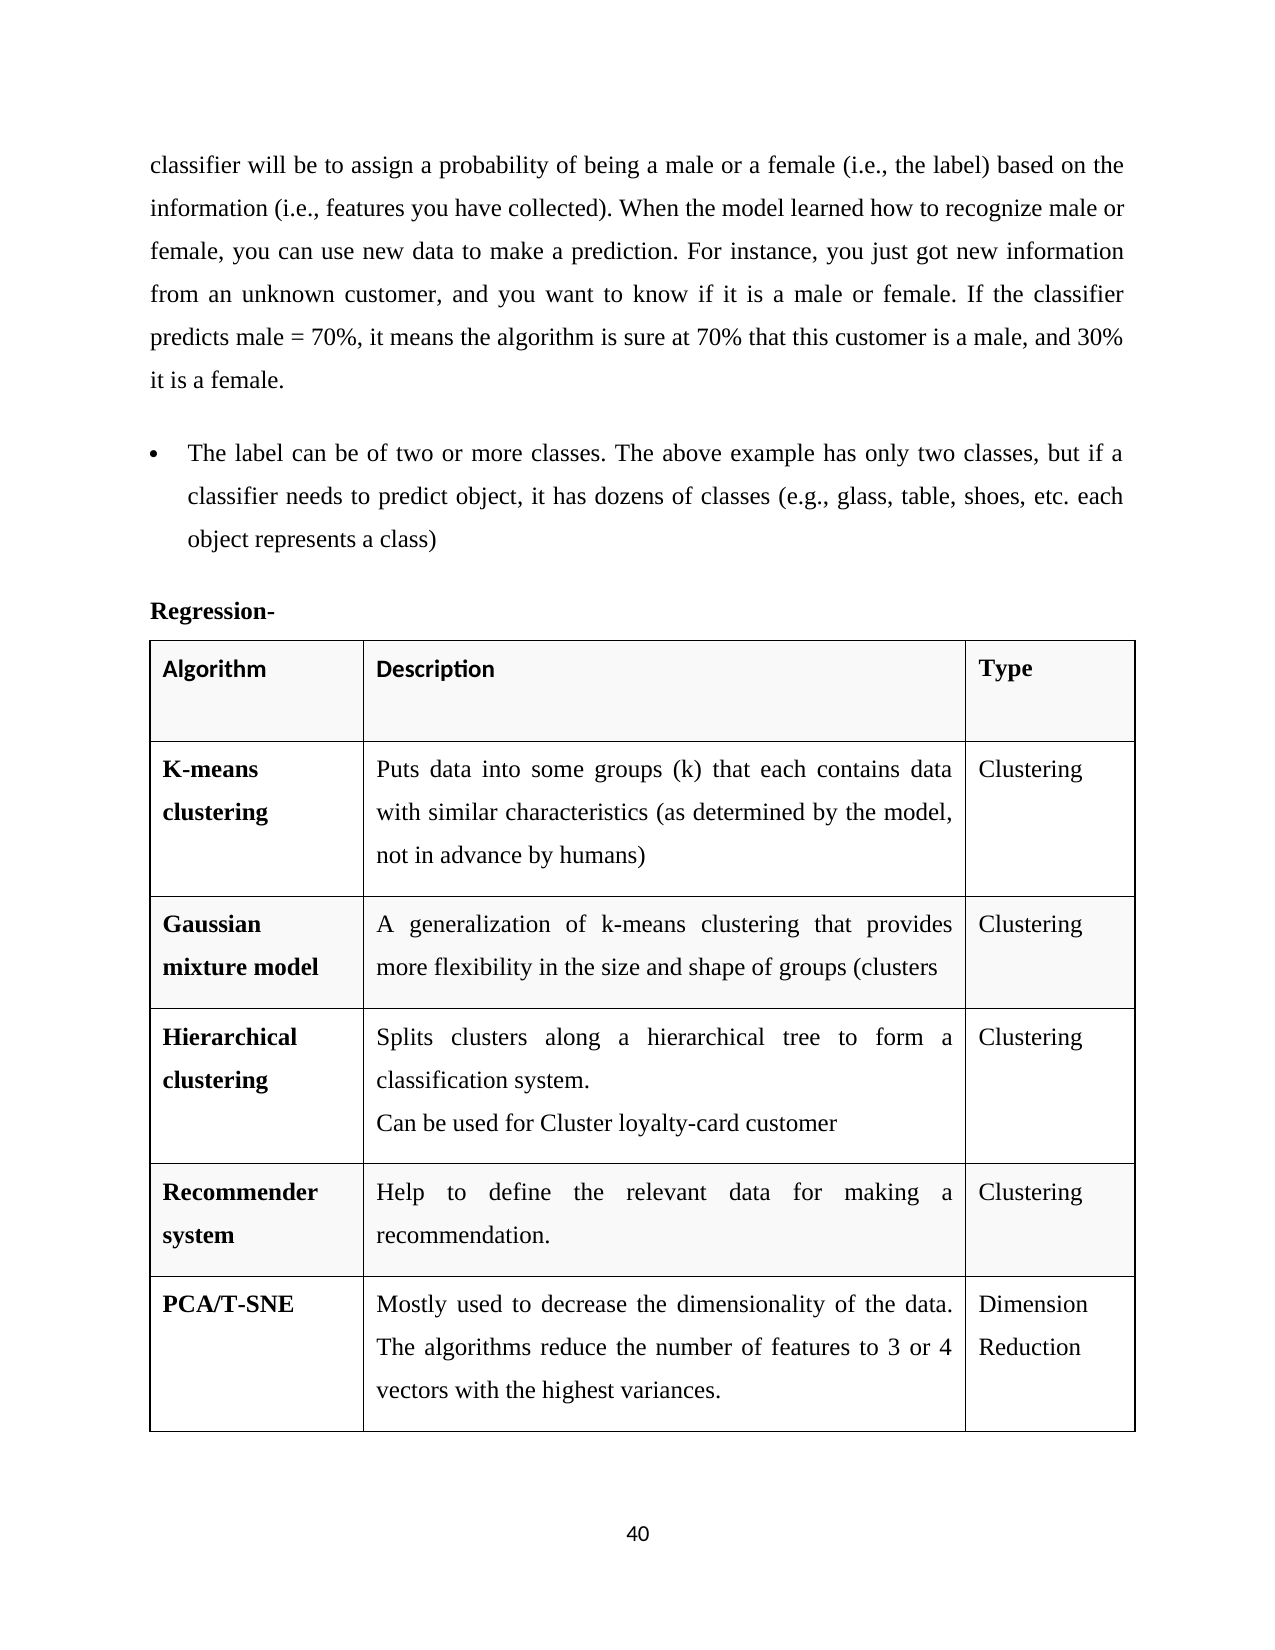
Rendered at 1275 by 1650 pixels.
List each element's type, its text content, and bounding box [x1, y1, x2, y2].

table_header Algorithm [151, 641, 363, 741]
table_cell Help to define the relevant data for making a recommendation. [364, 1164, 965, 1276]
table_header Description [364, 641, 965, 741]
table_cell Hierarchical clustering [151, 1009, 363, 1163]
table_cell Clustering [966, 897, 1134, 1008]
table_cell A generalization of k-means clustering that provides more flexibility in the size and shape of groups (clusters [364, 897, 965, 1008]
table_cell Gaussian mixture model [151, 897, 363, 1008]
table_cell Recommender system [151, 1164, 363, 1276]
table_cell Puts data into some groups (k) that each contains data with similar characteristics (as determined by the model, not in advance by humans) [364, 742, 965, 896]
table_cell Clustering [966, 742, 1134, 896]
text classifier will be to assign a probability of being a male or a female (i.e., the label) based on the information (i.e., features you have collected). When the model learned how to recognize male or female, you can use new data to make a prediction. For instance, you just got new information from an unknown customer, and you want to know if it is a male or female. If the classifier predicts male = 70%, it means the algorithm is sure at 70% that this customer is a male, and 30% it is a female. [150, 150, 1125, 394]
list The label can be of two or more classes. The above example has only two classes, but if a classifier needs to predict object, it has dozens of classes (e.g., glass, table, shoes, etc. each object represents a class) [150, 438, 1125, 553]
table_cell K-means clustering [151, 742, 363, 896]
subtitle Regression- [150, 596, 1125, 625]
table_cell Dimension Reduction [966, 1277, 1134, 1431]
table_cell Clustering [966, 1164, 1134, 1276]
table_cell Mostly used to decrease the dimensionality of the data. The algorithms reduce the number of features to 3 or 4 vectors with the highest variances. [364, 1277, 965, 1431]
table_cell Splits clusters along a hierarchical tree to form a classification system. Can be used for Cluster loyalty-card customer [364, 1009, 965, 1163]
table_cell PCA/T-SNE [151, 1277, 363, 1431]
table_header Type [966, 641, 1134, 741]
table_cell Clustering [966, 1009, 1134, 1163]
